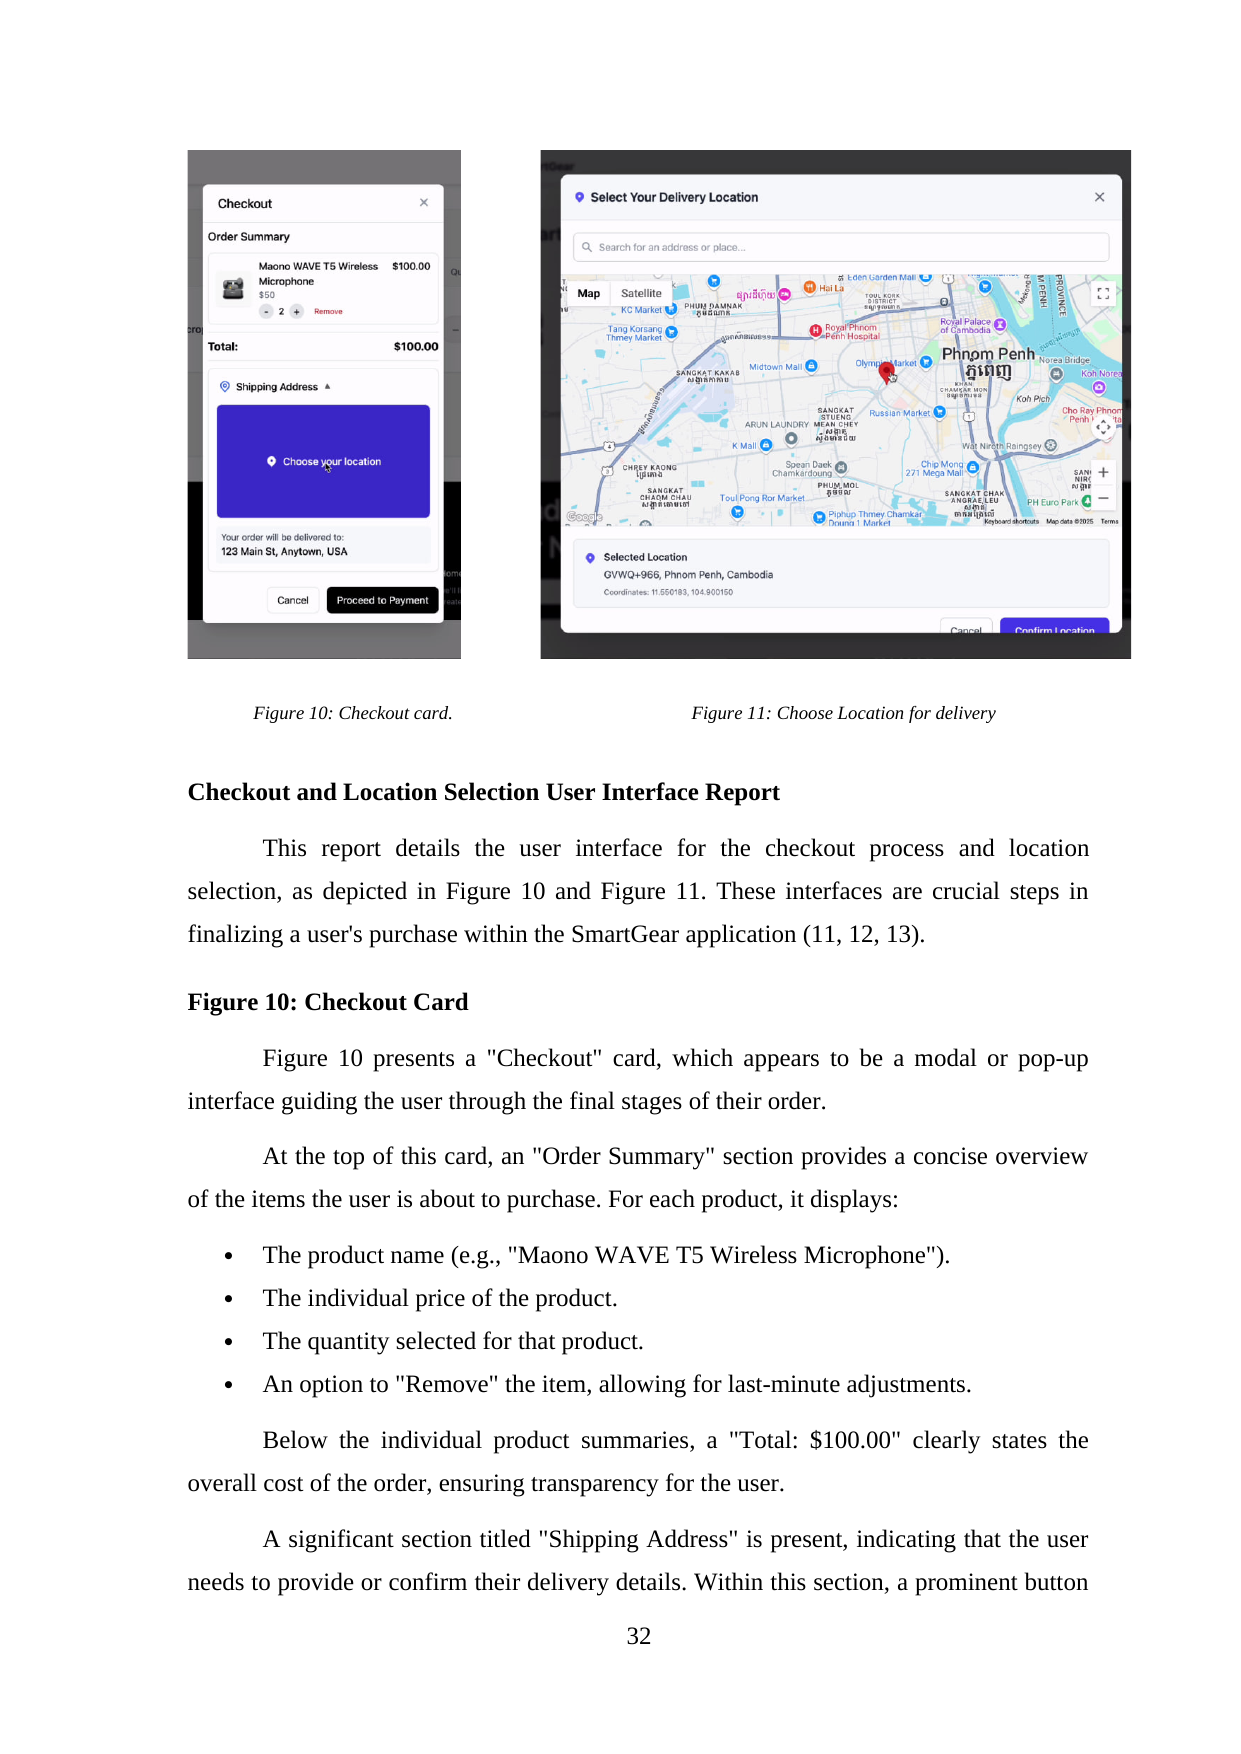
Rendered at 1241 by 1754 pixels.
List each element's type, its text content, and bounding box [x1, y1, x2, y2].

list The individual price of the product. [225, 1283, 1090, 1312]
text Figure 10: Checkout Card [187, 987, 1090, 1016]
text Below the individual product summaries, a "Total: $100.00" clearly states the overall cost of the order, ensuring transparency for the user. [187, 1425, 1090, 1497]
picture [187, 150, 461, 659]
text Figure 10: Checkout card. Figure 11: Choose Location for delivery [187, 702, 1090, 723]
text Checkout and Location Selection User Interface Report [187, 777, 1090, 806]
text This report details the user interface for the checkout process and location selection, as depicted in Figure 10 and Figure 11. These interfaces are crucial steps in finalizing a user's purchase within the SmartGear application (11, 12, 13). [187, 833, 1090, 948]
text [187, 1524, 1090, 1596]
text At the top of this card, an "Order Summary" section provides a concise overview of the items the user is about to purchase. For each product, it displays: [187, 1141, 1090, 1213]
picture [540, 150, 1132, 659]
text Figure 10 presents a "Checkout" card, which appears to be a modal or pop-up interface guiding the user through the final stages of their order. [187, 1043, 1090, 1114]
list An option to "Remove" the item, allowing for last-minute adjustments. [225, 1369, 1090, 1398]
list The quantity selected for that product. [225, 1326, 1090, 1355]
list The product name (e.g., "Maono WAVE T5 Wireless Microphone"). [225, 1240, 1090, 1269]
